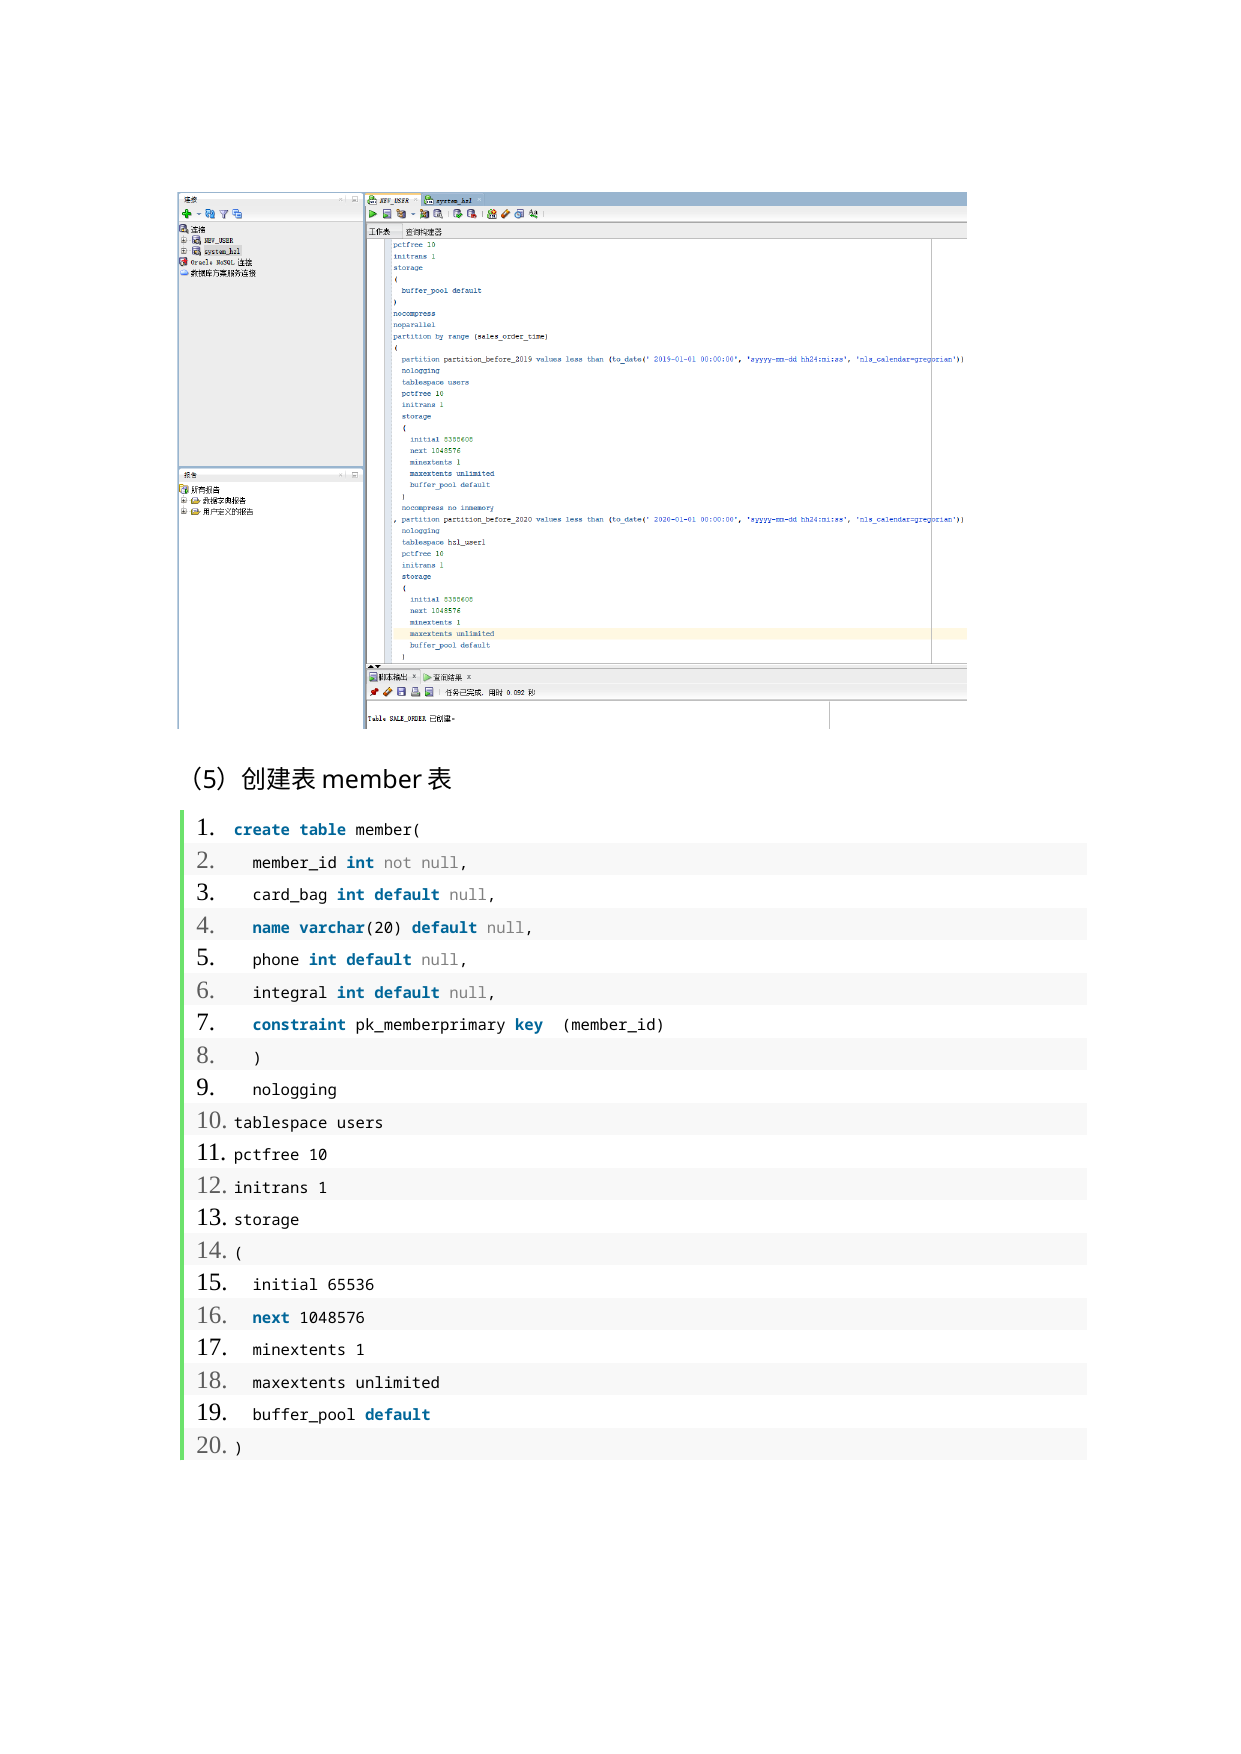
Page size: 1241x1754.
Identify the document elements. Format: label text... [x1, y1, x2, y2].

list phone int default null, [184, 940, 1087, 973]
list nologging [184, 1070, 1087, 1103]
list buffer_pool default [184, 1395, 1087, 1428]
list name varchar(20) default null, [184, 908, 1087, 940]
list ) [184, 1428, 1087, 1460]
list member_id int not null, [184, 843, 1087, 875]
list initrans 1 [184, 1168, 1087, 1200]
list initial 65536 [184, 1265, 1087, 1298]
list integral int default null, [184, 973, 1087, 1005]
list next 1048576 [184, 1298, 1087, 1330]
text （5）创建表member表 [177, 745, 1087, 810]
picture [177, 192, 967, 729]
list pctfree 10 [184, 1135, 1087, 1168]
list constraint pk_memberprimary key (member_id) [184, 1005, 1087, 1038]
list tablespace users [184, 1103, 1087, 1135]
list storage [184, 1200, 1087, 1233]
list maxextents unlimited [184, 1363, 1087, 1395]
list ( [184, 1233, 1087, 1265]
list create table member( [184, 810, 1087, 843]
list ) [184, 1038, 1087, 1070]
list minextents 1 [184, 1330, 1087, 1363]
list card_bag int default null, [184, 875, 1087, 908]
